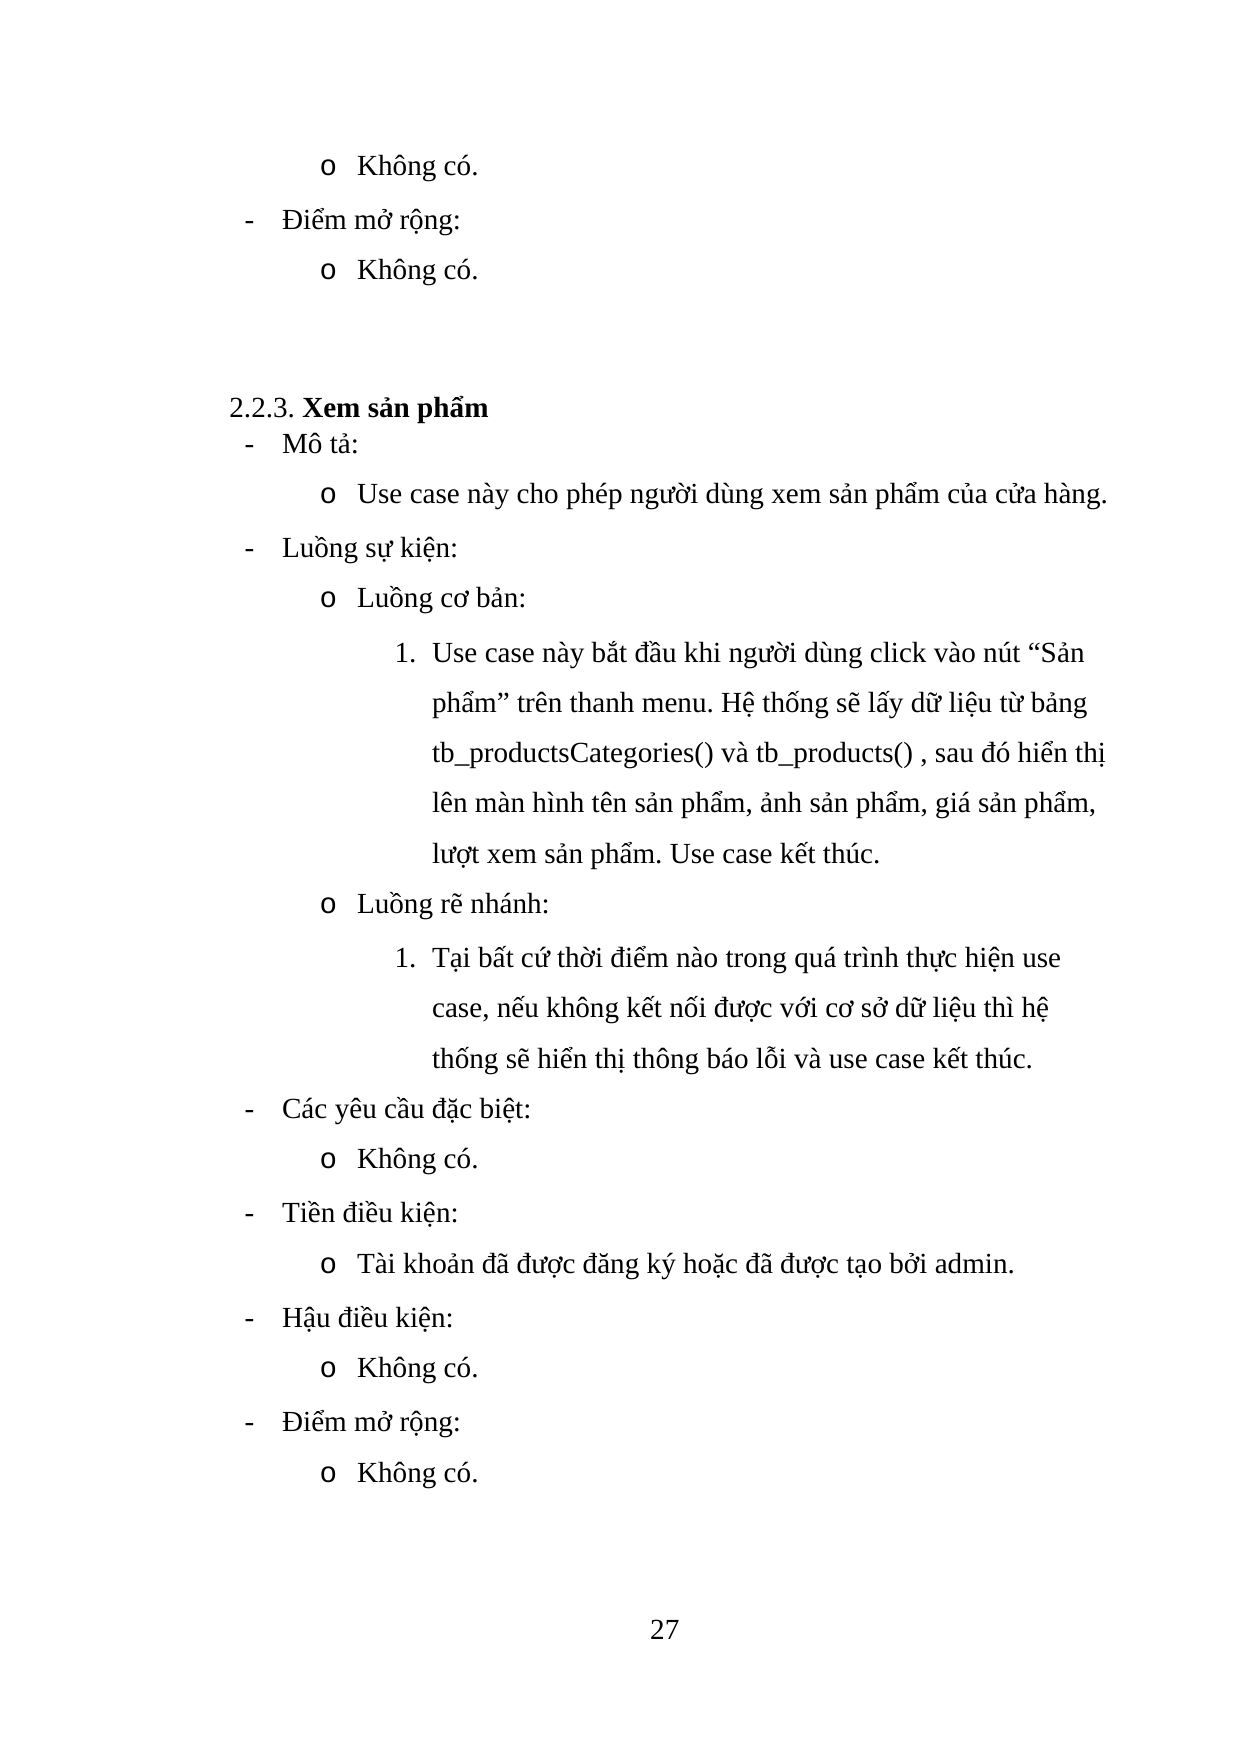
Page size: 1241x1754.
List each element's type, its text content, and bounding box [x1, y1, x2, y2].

list Luồng sự kiện: [244, 530, 1122, 564]
list Mô tả: [244, 426, 1122, 459]
list Use case này cho phép người dùng xem sản phẩm của cửa hàng. [319, 476, 1122, 512]
list Không có. [319, 1142, 1122, 1178]
list Không có. [319, 148, 1122, 184]
list Tại bất cứ thời điểm nào trong quá trình thực hiện use case, nếu không kết nối được với cơ sở dữ liệu thì hệ thống sẽ hiển thị thông báo lỗi và use case kết thúc. [394, 940, 1122, 1074]
subtitle Xem sản phẩm [302, 390, 1122, 423]
list Hậu điều kiện: [244, 1300, 1122, 1333]
list Các yêu cầu đặc biệt: [244, 1091, 1122, 1125]
list Không có. [319, 1350, 1122, 1386]
list Điểm mở rộng: [244, 1404, 1122, 1438]
list Điểm mở rộng: [244, 202, 1122, 235]
list Luồng cơ bản: [319, 581, 1122, 617]
list Tài khoản đã được đăng ký hoặc đã được tạo bởi admin. [319, 1246, 1122, 1282]
list Use case này bắt đầu khi người dùng click vào nút “Sản phẩm” trên thanh menu. Hệ thống sẽ lấy dữ liệu từ bảng tb_productsCategories() và tb_products() , sau đó hiển thị lên màn hình tên sản phẩm, ảnh sản phẩm, giá sản phẩm, lượt xem sản phẩm. Use case kết thúc. [394, 635, 1122, 869]
list Luồng rẽ nhánh: [319, 886, 1122, 922]
list Không có. [319, 252, 1122, 288]
list Tiền điều kiện: [244, 1196, 1122, 1229]
list Không có. [319, 1455, 1122, 1491]
